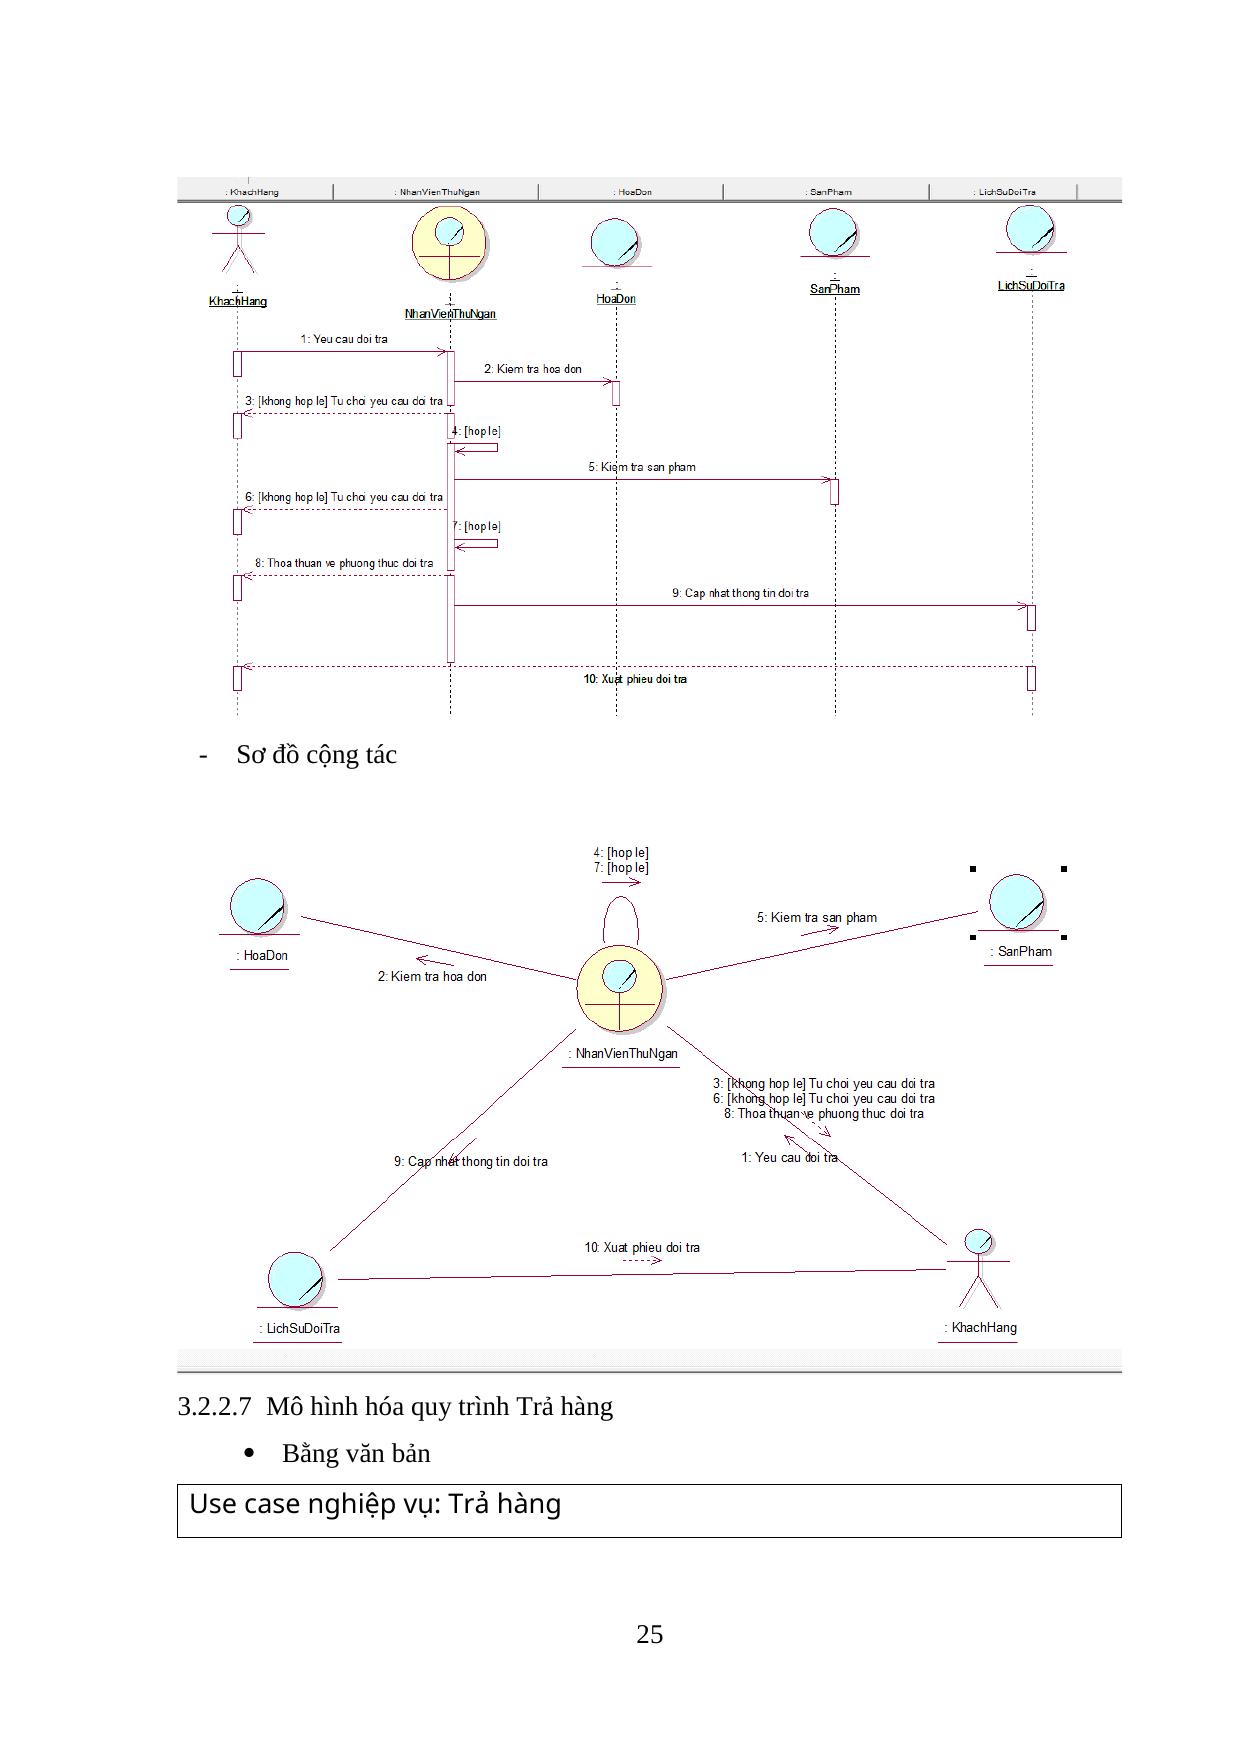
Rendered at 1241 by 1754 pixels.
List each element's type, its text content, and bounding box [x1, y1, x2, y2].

list Mô hình hóa quy trình Trả hàng [177, 1390, 1122, 1421]
picture [177, 177, 1123, 723]
picture [177, 785, 1123, 1375]
list Sơ đồ cộng tác [199, 738, 1122, 769]
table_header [178, 1485, 1121, 1537]
list Bằng văn bản [244, 1437, 1122, 1468]
